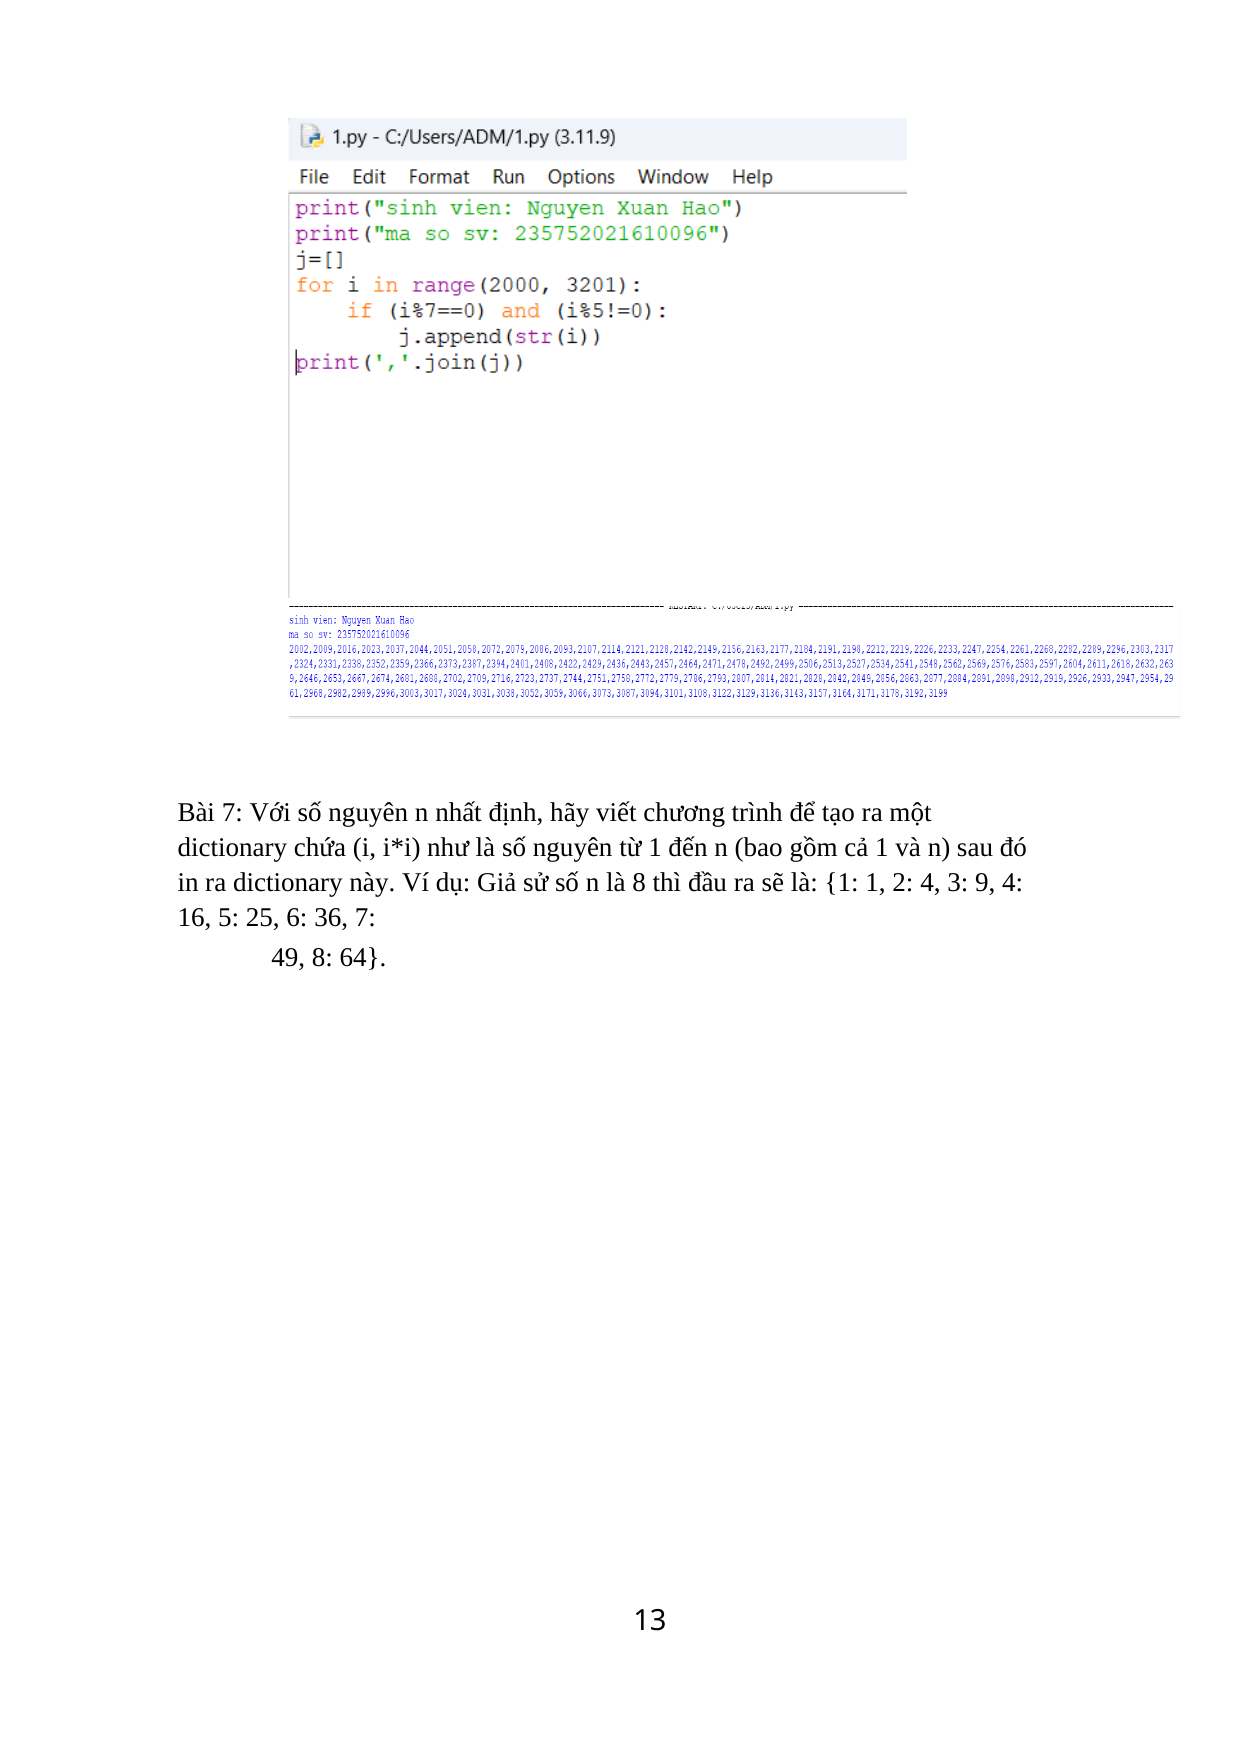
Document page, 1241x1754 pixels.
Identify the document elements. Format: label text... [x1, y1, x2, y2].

picture [288, 118, 907, 598]
picture [288, 606, 1181, 719]
text Bài 7: Với số nguyên n nhất định, hãy viết chương trình để tạo ra một dictionary chứa (i, i*i) như là số nguyên từ 1 đến n (bao gồm cả 1 và n) sau đó in ra dictionary này. Ví dụ: Giả sử số n là 8 thì đầu ra sẽ là: {1: 1, 2: 4, 3: 9, 4: 16, 5: 25, 6: 36, 7: [177, 796, 1041, 933]
text 49, 8: 64}. [271, 941, 1041, 972]
